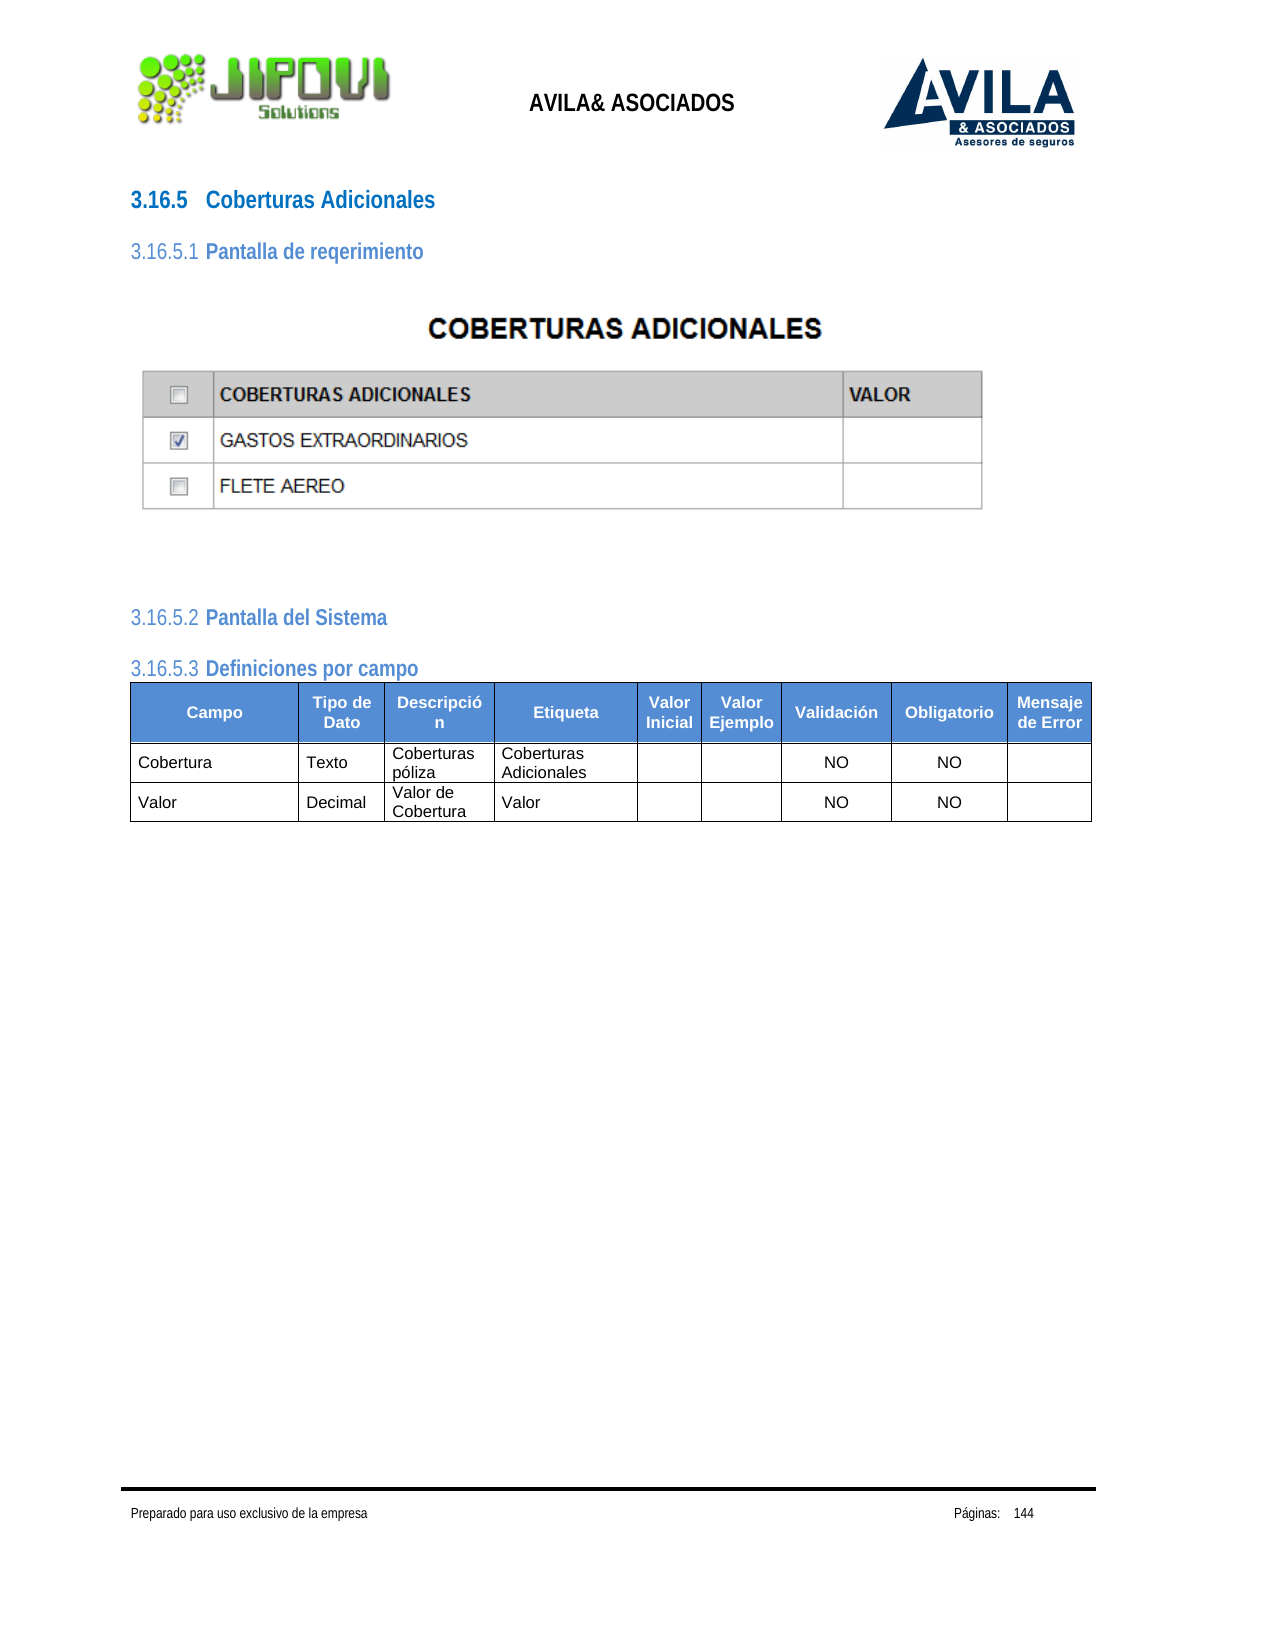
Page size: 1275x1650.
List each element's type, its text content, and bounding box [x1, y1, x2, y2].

subtitle Coberturas Adicionales [131, 184, 1092, 213]
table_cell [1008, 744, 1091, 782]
picture [130, 289, 1052, 579]
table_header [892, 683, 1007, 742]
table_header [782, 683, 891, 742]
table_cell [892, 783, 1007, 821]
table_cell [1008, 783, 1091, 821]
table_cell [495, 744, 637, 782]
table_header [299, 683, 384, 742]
picture [881, 57, 1077, 148]
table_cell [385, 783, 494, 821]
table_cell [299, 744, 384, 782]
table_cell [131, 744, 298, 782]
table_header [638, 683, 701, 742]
subtitle Pantalla de reqerimiento [131, 238, 1092, 264]
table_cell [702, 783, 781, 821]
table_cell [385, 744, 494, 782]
subtitle Definiciones por campo [131, 655, 1092, 682]
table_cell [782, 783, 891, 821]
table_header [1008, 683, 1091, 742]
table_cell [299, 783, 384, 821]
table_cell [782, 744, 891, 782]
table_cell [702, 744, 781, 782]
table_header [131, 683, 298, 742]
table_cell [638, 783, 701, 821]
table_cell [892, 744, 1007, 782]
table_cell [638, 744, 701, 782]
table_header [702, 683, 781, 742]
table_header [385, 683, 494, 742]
subtitle Pantalla del Sistema [131, 604, 1092, 630]
picture [131, 47, 394, 128]
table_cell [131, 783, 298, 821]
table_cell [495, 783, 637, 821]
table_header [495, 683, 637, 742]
